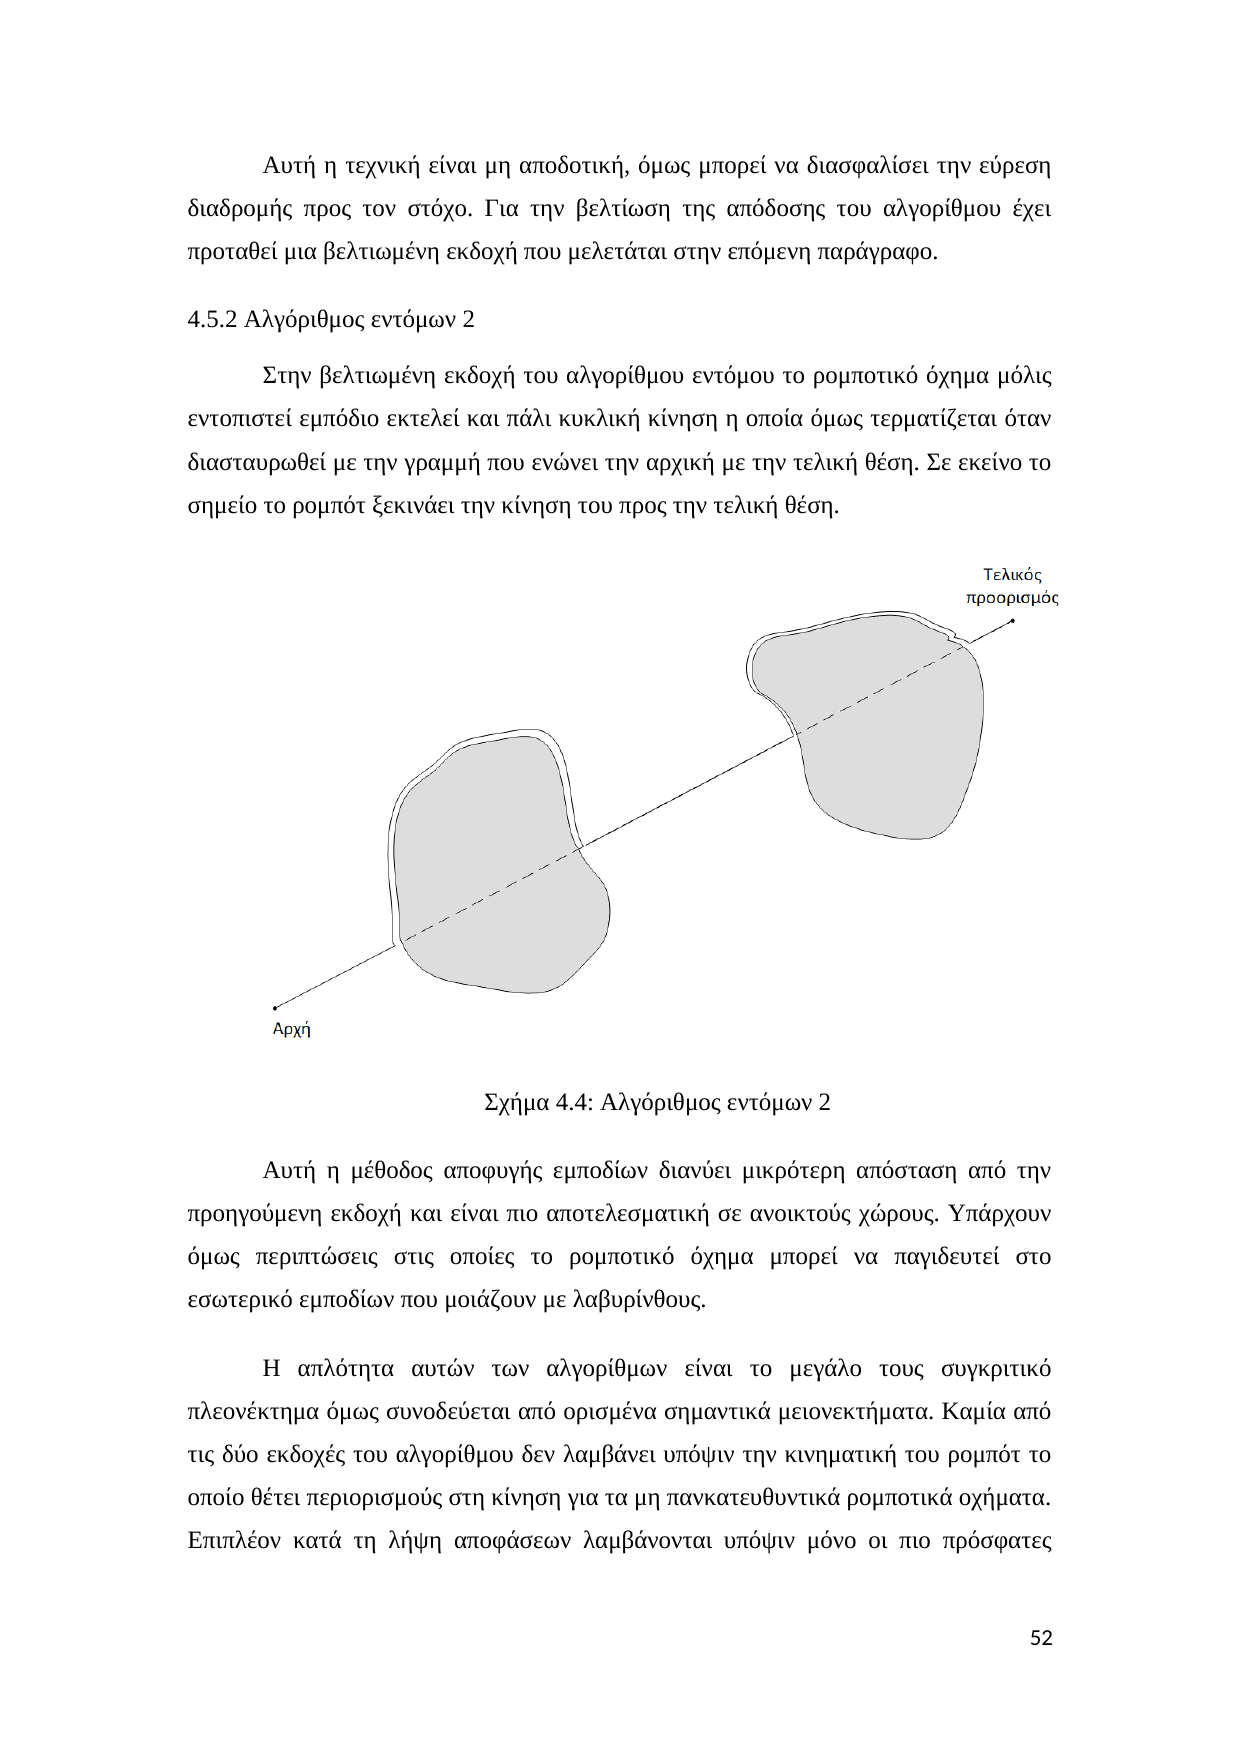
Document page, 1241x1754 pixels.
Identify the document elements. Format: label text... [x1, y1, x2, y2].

text Σχήμα 4.4: Αλγόριθμος εντόμων 2 [187, 1087, 1053, 1116]
text Αυτή η τεχνική είναι μη αποδοτική, όμως μπορεί να διασφαλίσει την εύρεση διαδρομής προς τον στόχο. Για την βελτίωση της απόδοσης του αλγορίθμου έχει προταθεί μια βελτιωμένη εκδοχή που μελετάται στην επόμενη παράγραφο. [187, 150, 1053, 265]
subtitle 4.5.2 Αλγόριθμος εντόμων 2 [187, 304, 1053, 333]
picture [262, 557, 1069, 1049]
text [187, 1353, 1053, 1554]
text Στην βελτιωμένη εκδοχή του αλγορίθμου εντόμου το ρομποτικό όχημα μόλις εντοπιστεί εμπόδιο εκτελεί και πάλι κυκλική κίνηση η οποία όμως τερματίζεται όταν διασταυρωθεί με την γραμμή που ενώνει την αρχική με την τελική θέση. Σε εκείνο το σημείο το ρομπότ ξεκινάει την κίνηση του προς την τελική θέση. [187, 360, 1053, 518]
text Αυτή η μέθοδος αποφυγής εμποδίων διανύει μικρότερη απόσταση από την προηγούμενη εκδοχή και είναι πιο αποτελεσματική σε ανοικτούς χώρους. Υπάρχουν όμως περιπτώσεις στις οποίες το ρομποτικό όχημα μπορεί να παγιδευτεί στο εσωτερικό εμποδίων που μοιάζουν με λαβυρίνθους. [187, 1155, 1053, 1313]
